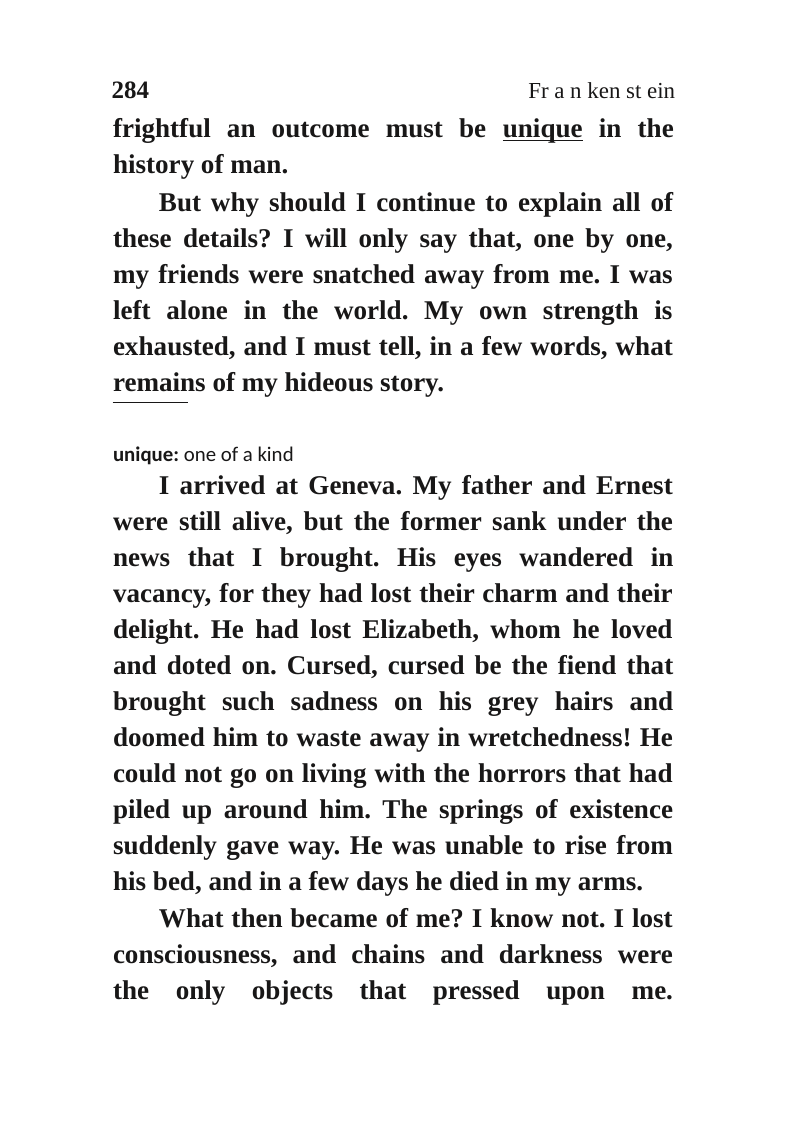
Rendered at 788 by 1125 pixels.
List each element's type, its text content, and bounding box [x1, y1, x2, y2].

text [113, 902, 674, 1006]
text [113, 112, 674, 180]
text unique: one of a kind [113, 441, 675, 467]
text I arrived at Geneva. My father and Ernest were still alive, but the former sank under the news that I brought. His eyes wandered in vacancy, for they had lost their charm and their delight. He had lost Elizabeth, whom he loved and doted on. Cursed, cursed be the fiend that brought such sadness on his grey hairs and doomed him to waste away in wretchedness! He could not go on living with the horrors that had piled up around him. The springs of existence suddenly gave way. He was unable to rise from his bed, and in a few days he died in my arms. [113, 469, 674, 896]
text But why should I continue to explain all of these details? I will only say that, one by one, my friends were snatched away from me. I was left alone in the world. My own strength is exhausted, and I must tell, in a few words, what remains of my hideous story. [113, 186, 674, 397]
